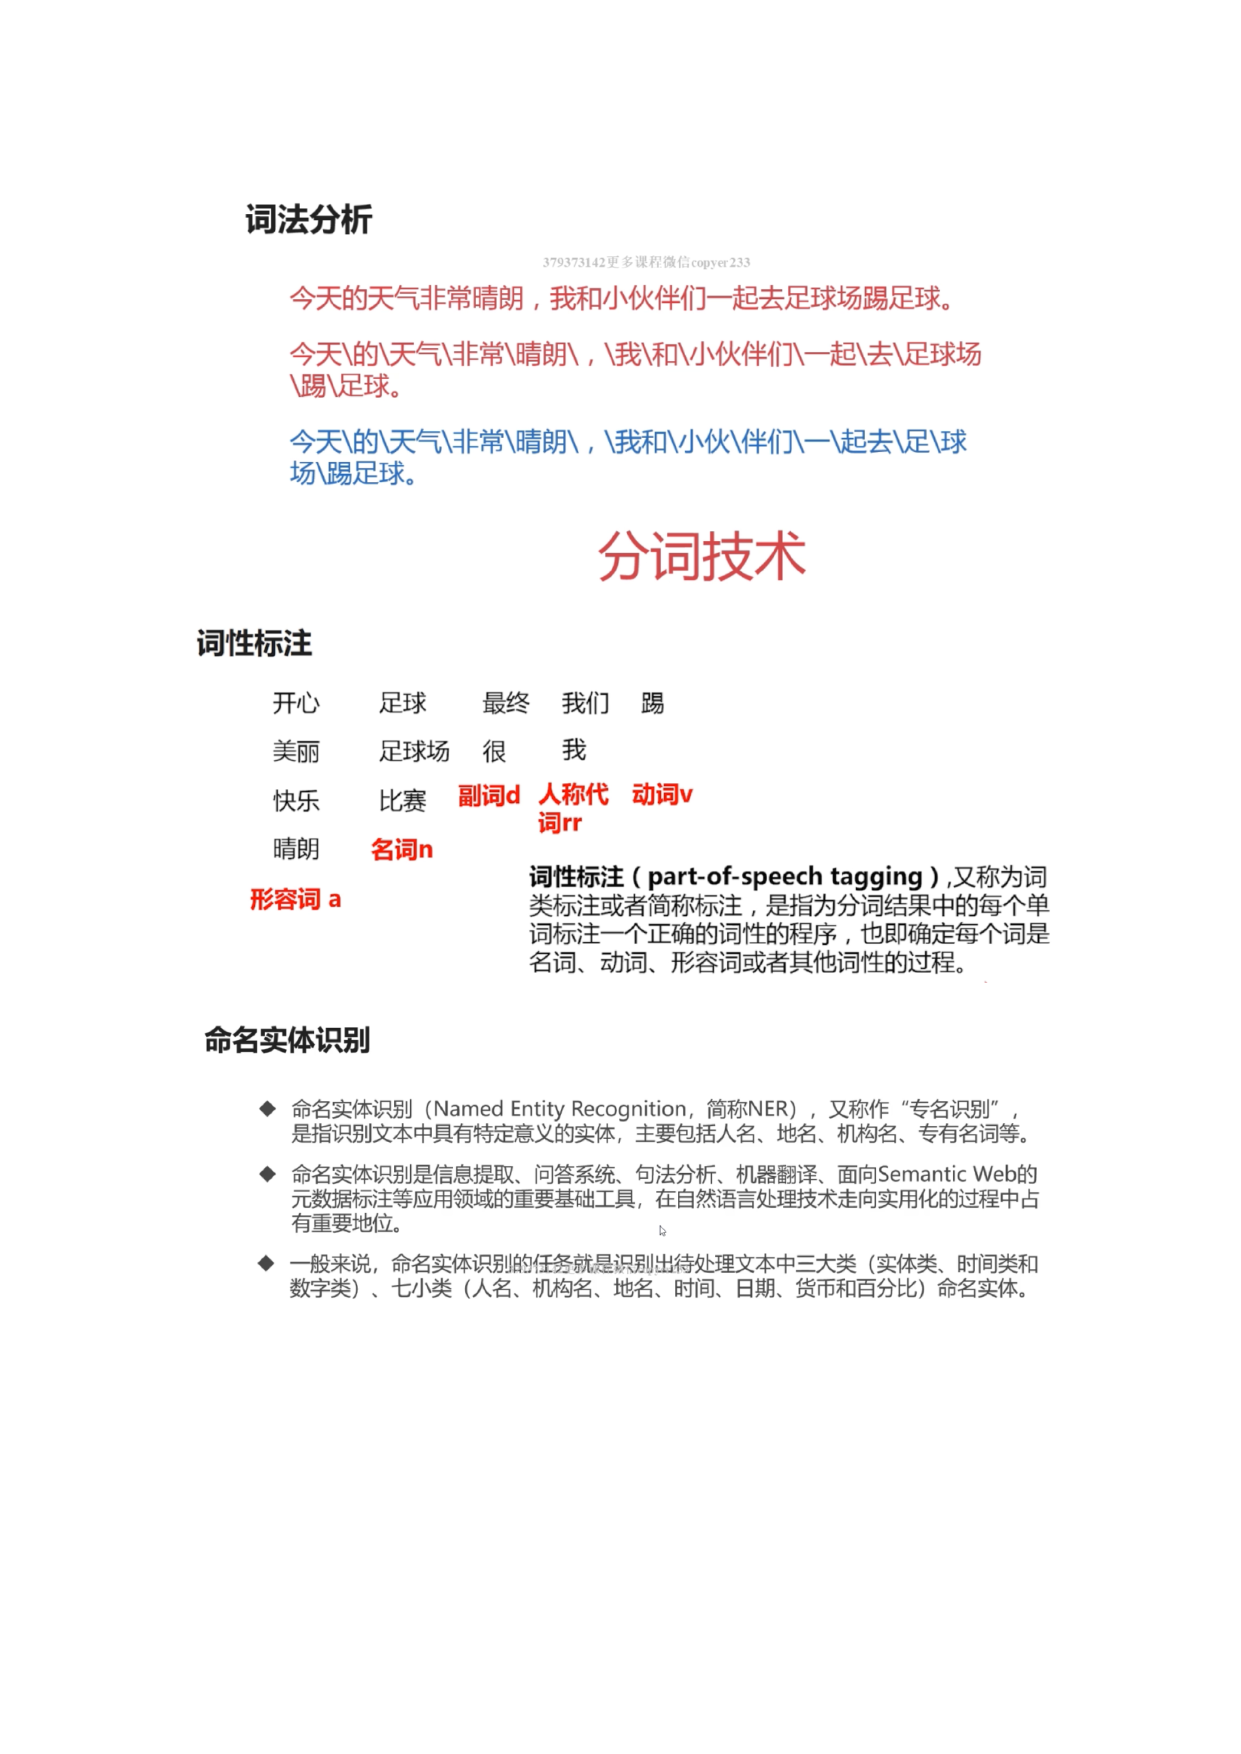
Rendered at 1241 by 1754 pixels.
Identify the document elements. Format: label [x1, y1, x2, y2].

picture [187, 1007, 1052, 1349]
picture [187, 162, 1052, 606]
picture [187, 617, 1052, 983]
